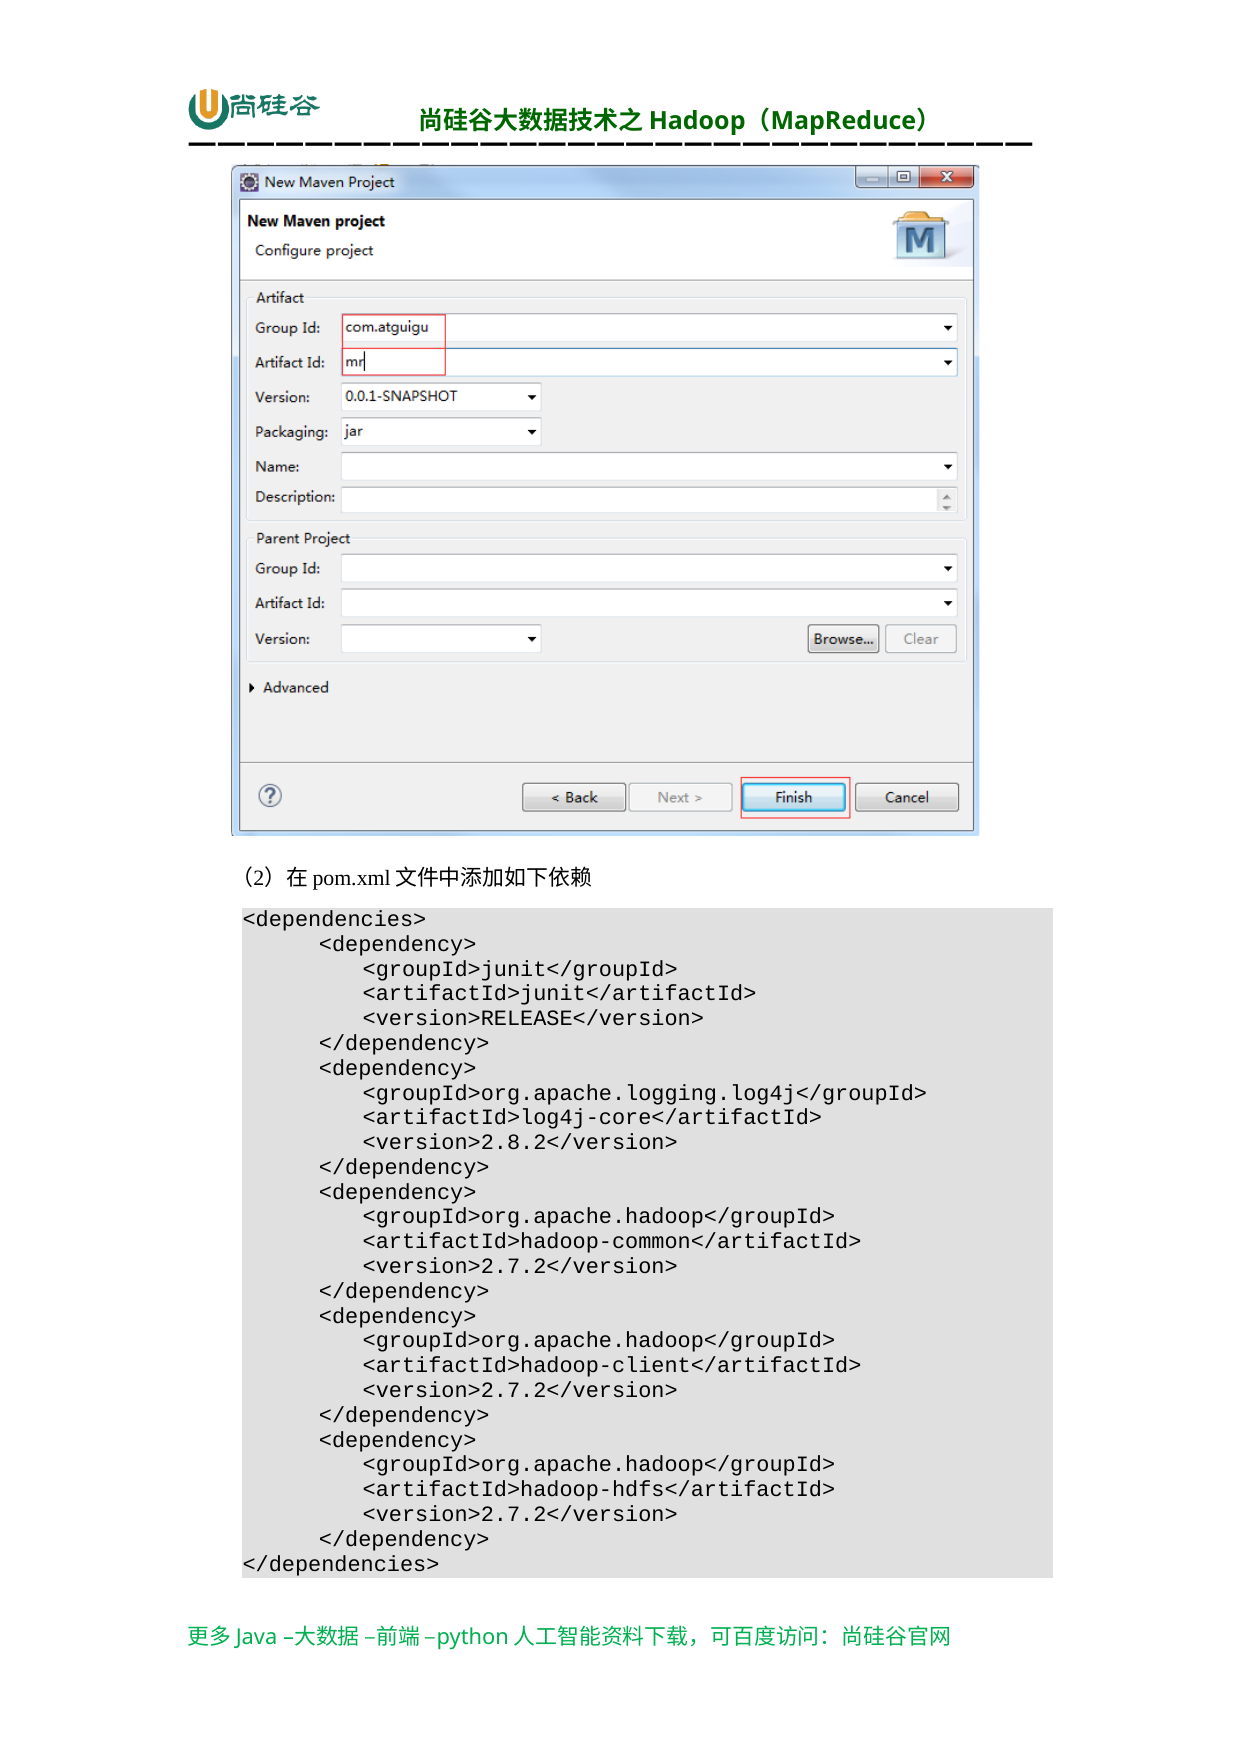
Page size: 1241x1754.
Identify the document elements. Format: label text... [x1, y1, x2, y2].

text <version>RELEASE</version> [242, 1007, 1053, 1032]
text </dependency> [242, 1528, 1053, 1553]
text <groupId>org.apache.logging.log4j</groupId> [242, 1082, 1053, 1107]
text <dependencies> [242, 908, 1053, 933]
picture [187, 88, 320, 130]
text <artifactId>hadoop-hdfs</artifactId> [242, 1478, 1053, 1503]
text <groupId>org.apache.hadoop</groupId> [242, 1454, 1053, 1478]
text <version>2.7.2</version> [242, 1379, 1053, 1404]
text <dependency> [242, 933, 1053, 958]
text <version>2.8.2</version> [242, 1131, 1053, 1156]
text <groupId>junit</groupId> [242, 958, 1053, 983]
text <artifactId>junit</artifactId> [242, 983, 1053, 1007]
text <artifactId>log4j-core</artifactId> [242, 1107, 1053, 1131]
text </dependency> [242, 1032, 1053, 1057]
text <dependency> [242, 1305, 1053, 1330]
text <dependency> [242, 1057, 1053, 1082]
picture [231, 164, 980, 836]
text </dependency> [242, 1280, 1053, 1305]
text </dependency> [242, 1156, 1053, 1181]
text <groupId>org.apache.hadoop</groupId> [242, 1330, 1053, 1354]
text （2）在pom.xml文件中添加如下依赖 [187, 860, 1053, 892]
text <dependency> [242, 1181, 1053, 1206]
text </dependency> [242, 1404, 1053, 1429]
text <version>2.7.2</version> [242, 1255, 1053, 1280]
text <artifactId>hadoop-common</artifactId> [242, 1231, 1053, 1255]
text <version>2.7.2</version> [242, 1503, 1053, 1528]
text <artifactId>hadoop-client</artifactId> [242, 1354, 1053, 1379]
text </dependencies> [242, 1553, 1053, 1578]
text <groupId>org.apache.hadoop</groupId> [242, 1206, 1053, 1231]
text <dependency> [242, 1429, 1053, 1454]
